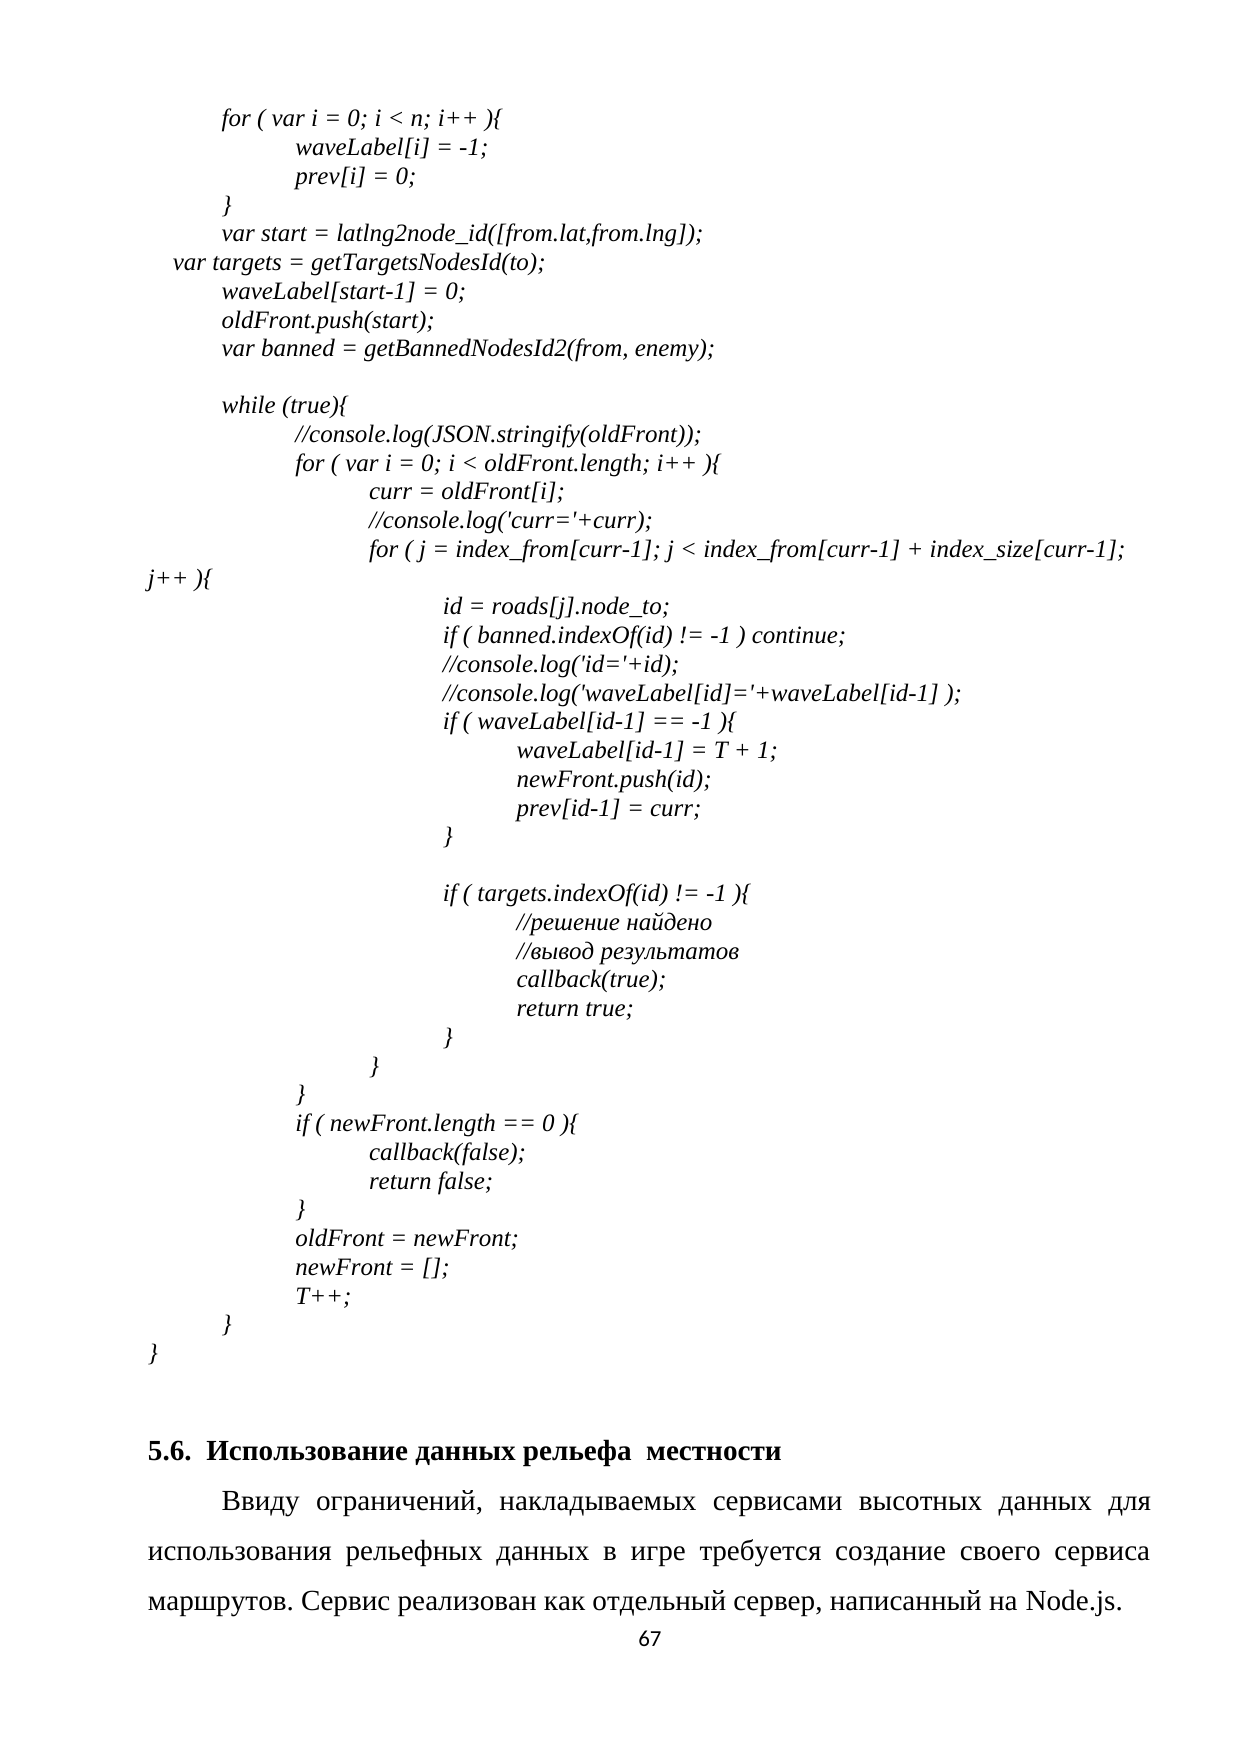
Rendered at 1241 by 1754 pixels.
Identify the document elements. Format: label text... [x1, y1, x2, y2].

text Ввиду ограничений, накладываемых сервисами высотных данных для использования рельефных данных в игре требуется создание своего сервиса маршрутов. Сервис реализован как отдельный сервер, написанный на Node.js. [148, 1483, 1152, 1617]
text if ( targets.indexOf(id) != -1 ){ [148, 878, 1152, 907]
text T++; [148, 1281, 1152, 1309]
text } [148, 1079, 1152, 1108]
text for ( var i = 0; i < n; i++ ){ [148, 103, 1152, 132]
text } [148, 1051, 1152, 1079]
text oldFront.push(start); [148, 305, 1152, 333]
text if ( waveLabel[id-1] == -1 ){ [148, 706, 1152, 735]
text curr = oldFront[i]; [148, 476, 1152, 505]
text if ( newFront.length == 0 ){ [148, 1108, 1152, 1137]
text } [148, 1022, 1152, 1051]
text prev[i] = 0; [148, 161, 1152, 190]
text //console.log('waveLabel[id]='+waveLabel[id-1] ); [148, 678, 1152, 706]
text if ( banned.indexOf(id) != -1 ) continue; [148, 620, 1152, 649]
text prev[id-1] = curr; [148, 793, 1152, 821]
text //console.log('curr='+curr); [148, 505, 1152, 534]
text newFront = []; [148, 1252, 1152, 1281]
text var start = latlng2node_id([from.lat,from.lng]); [148, 218, 1152, 247]
text //console.log(JSON.stringify(oldFront)); [148, 419, 1152, 448]
text //решение найдено [148, 907, 1152, 936]
text //console.log('id='+id); [148, 649, 1152, 678]
text callback(false); [148, 1137, 1152, 1166]
text waveLabel[i] = -1; [148, 132, 1152, 161]
text } [148, 821, 1152, 850]
text } [148, 190, 1152, 218]
text 5.6. Использование данных рельефа местности [148, 1433, 1152, 1466]
text } [148, 1338, 1152, 1367]
text newFront.push(id); [148, 764, 1152, 793]
text var targets = getTargetsNodesId(to); [148, 247, 1152, 276]
text for ( j = index_from[curr-1]; j < index_from[curr-1] + index_size[curr-1]; j++ ){ [148, 534, 1152, 591]
text id = roads[j].node_to; [148, 591, 1152, 620]
text } [148, 1194, 1152, 1223]
text waveLabel[id-1] = T + 1; [148, 735, 1152, 764]
text var banned = getBannedNodesId2(from, enemy); [148, 333, 1152, 362]
text return true; [148, 993, 1152, 1022]
text oldFront = newFront; [148, 1223, 1152, 1252]
text } [148, 1309, 1152, 1338]
text callback(true); [148, 964, 1152, 993]
text return false; [148, 1166, 1152, 1194]
text for ( var i = 0; i < oldFront.length; i++ ){ [148, 448, 1152, 476]
text waveLabel[start-1] = 0; [148, 276, 1152, 305]
text //вывод результатов [148, 936, 1152, 964]
text while (true){ [148, 390, 1152, 419]
